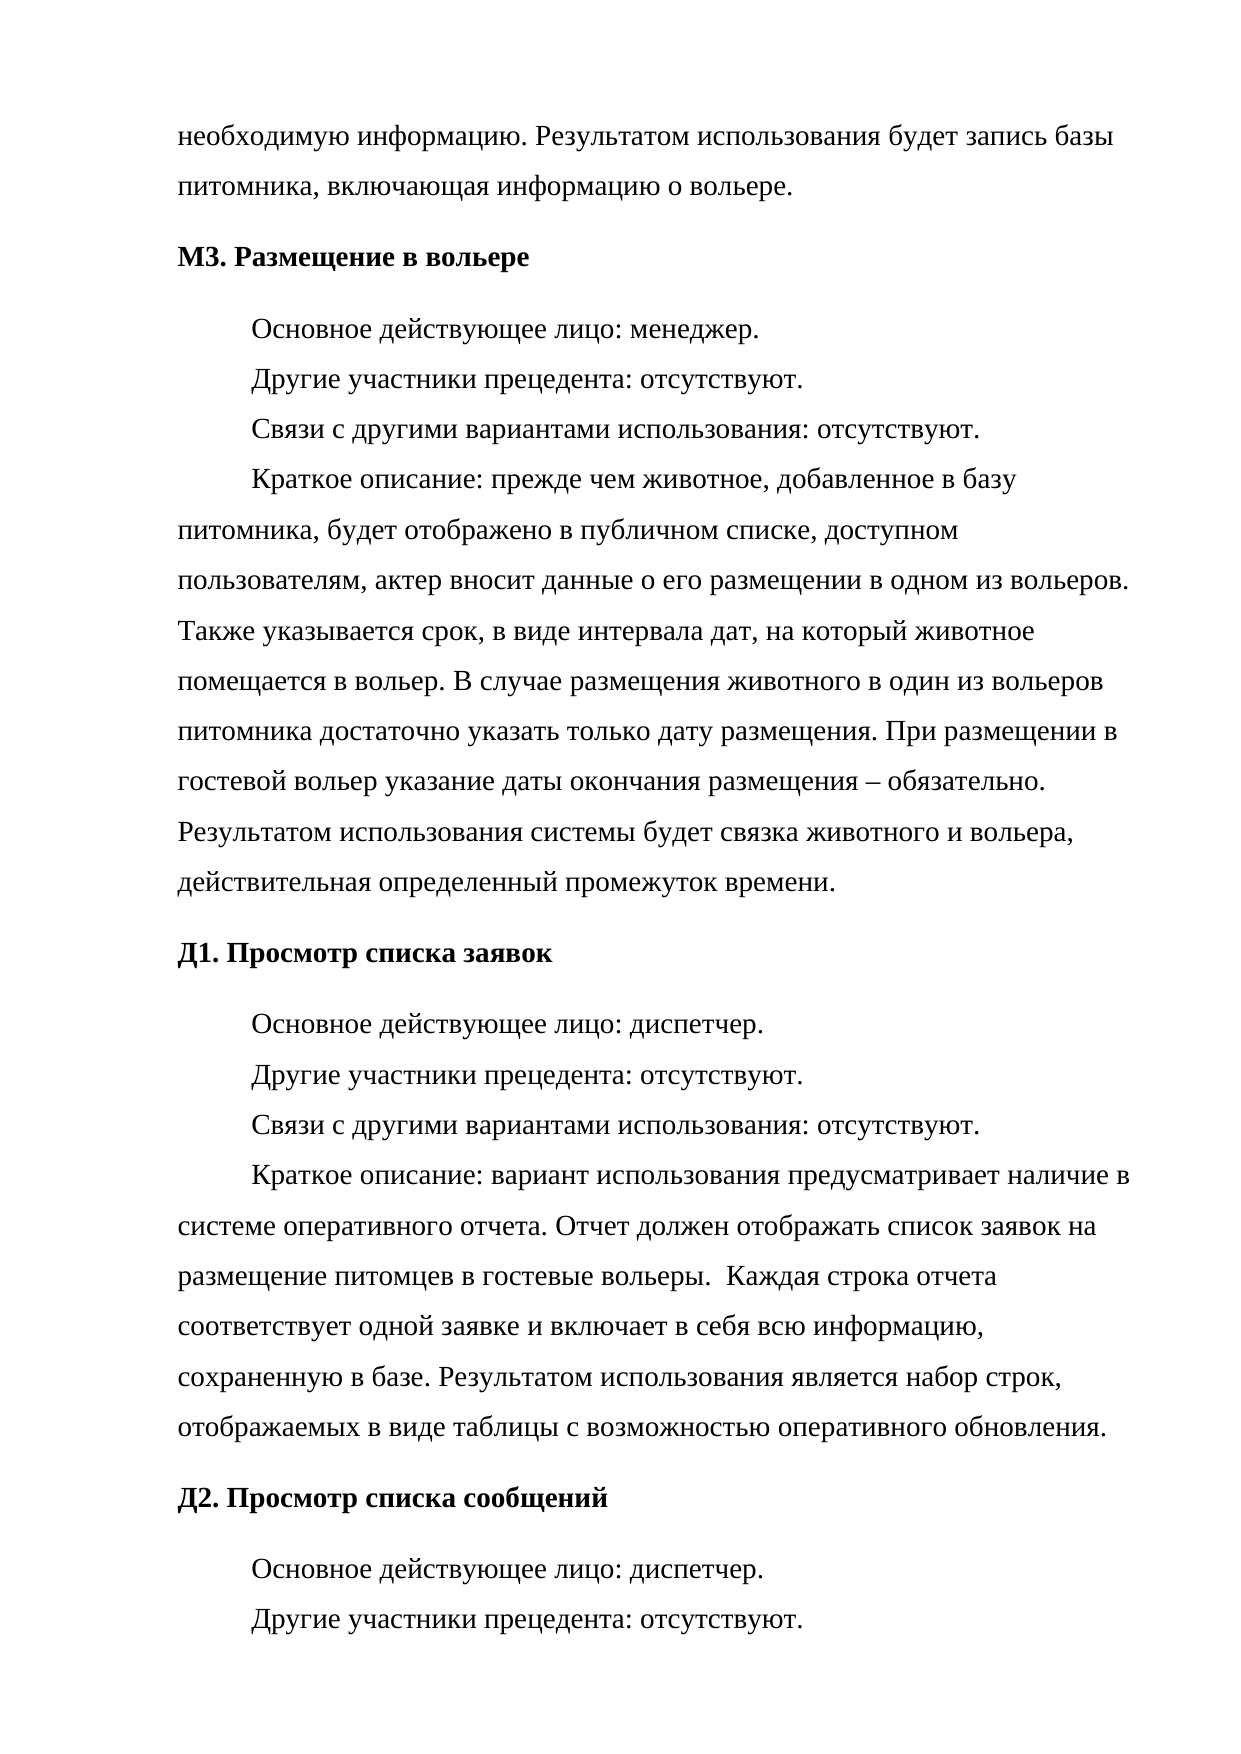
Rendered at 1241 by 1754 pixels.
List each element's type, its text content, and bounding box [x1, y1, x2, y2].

text М3. Размещение в вольере [177, 239, 1152, 273]
text Краткое описание: прежде чем животное, добавленное в базу питомника, будет отображено в публичном списке, доступном пользователям, актер вносит данные о его размещении в одном из вольеров. Также указывается срок, в виде интервала дат, на который животное помещается в вольер. В случае размещения животного в один из вольеров питомника достаточно указать только дату размещения. При размещении в гостевой вольер указание даты окончания размещения – обязательно. Результатом использования системы будет связка животного и вольера, действительная определенный промежуток времени. [177, 462, 1152, 898]
text Д2. Просмотр списка сообщений [177, 1480, 1152, 1514]
text Д1. Просмотр списка заявок [177, 935, 1152, 969]
text Основное действующее лицо: менеджер. [177, 311, 1152, 344]
text Другие участники прецедента: отсутствуют. [177, 1602, 1152, 1635]
text Связи с другими вариантами использования: отсутствуют. [177, 1107, 1152, 1141]
text Другие участники прецедента: отсутствуют. [177, 1057, 1152, 1090]
text Связи с другими вариантами использования: отсутствуют. [177, 411, 1152, 445]
text Основное действующее лицо: диспетчер. [177, 1551, 1152, 1585]
text Основное действующее лицо: диспетчер. [177, 1006, 1152, 1040]
text Другие участники прецедента: отсутствуют. [177, 361, 1152, 394]
text Краткое описание: вариант использования предусматривает наличие в системе оперативного отчета. Отчет должен отображать список заявок на размещение питомцев в гостевые вольеры. Каждая строка отчета соответствует одной заявке и включает в себя всю информацию, сохраненную в базе. Результатом использования является набор строк, отображаемых в виде таблицы с возможностью оперативного обновления. [177, 1157, 1152, 1442]
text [177, 118, 1152, 202]
